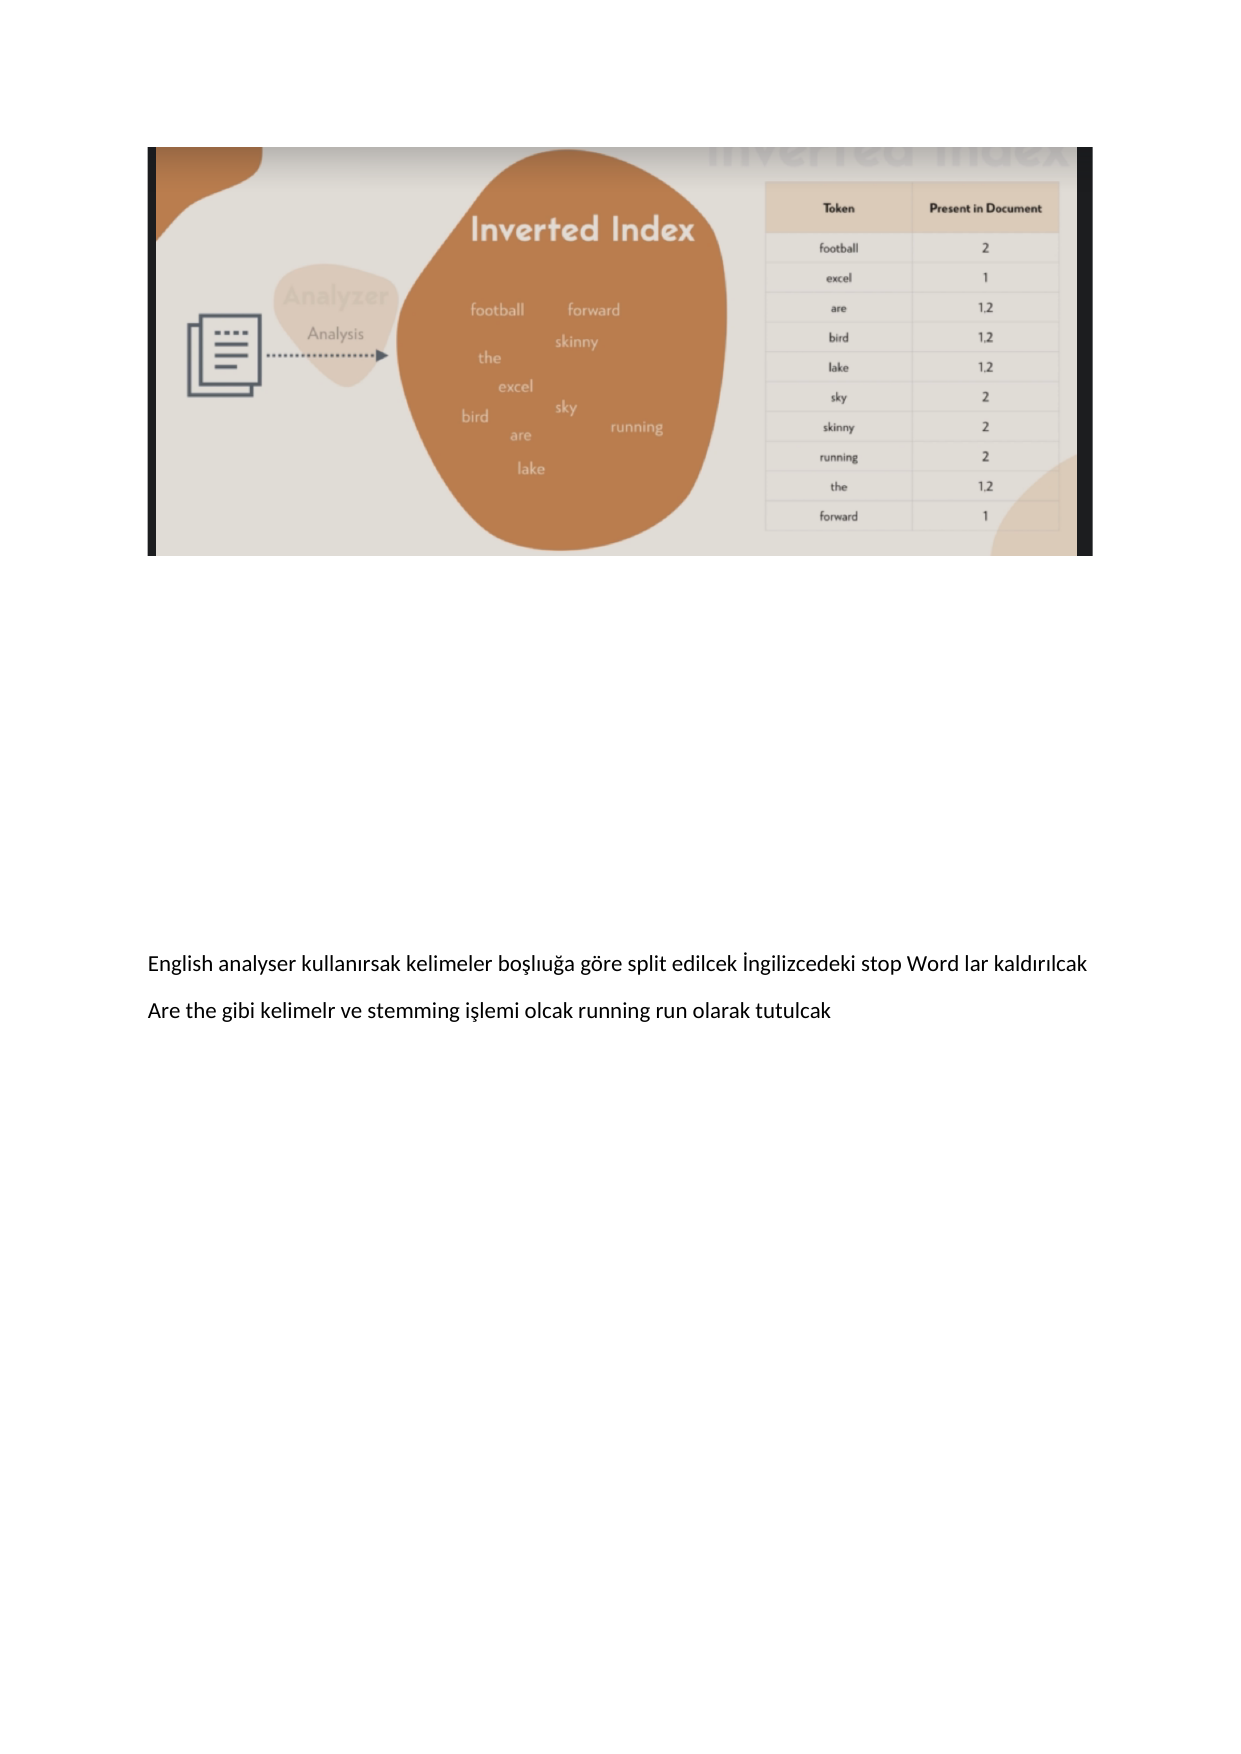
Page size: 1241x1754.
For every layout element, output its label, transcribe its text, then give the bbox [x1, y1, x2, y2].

picture [147, 147, 1093, 556]
text English analyser kullanırsak kelimeler boşlıuğa göre split edilcek İngilizcedeki stop Word lar kaldırılcak [148, 949, 1093, 977]
text Are the gibi kelimelr ve stemming işlemi olcak running run olarak tutulcak [148, 996, 1093, 1024]
